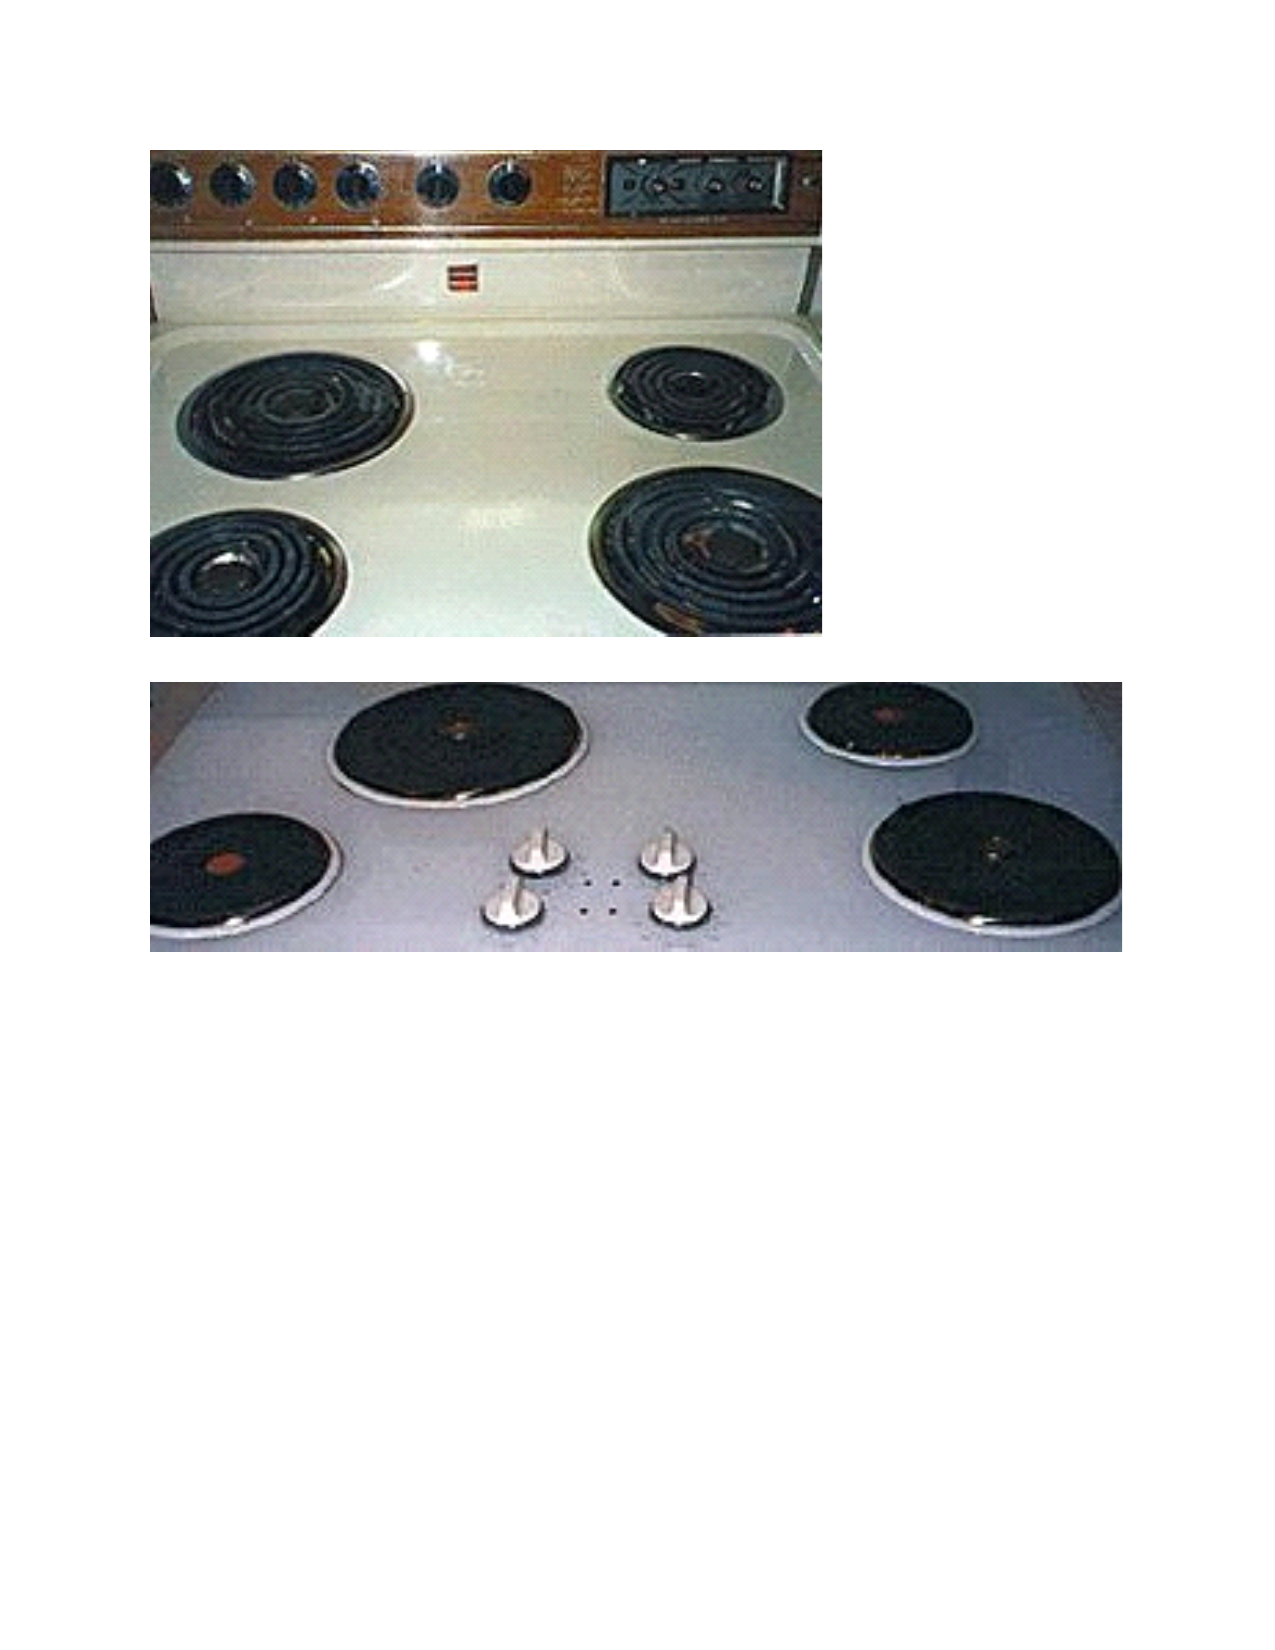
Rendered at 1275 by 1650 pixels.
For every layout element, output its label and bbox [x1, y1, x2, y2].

picture [150, 682, 1123, 952]
picture [150, 150, 823, 637]
